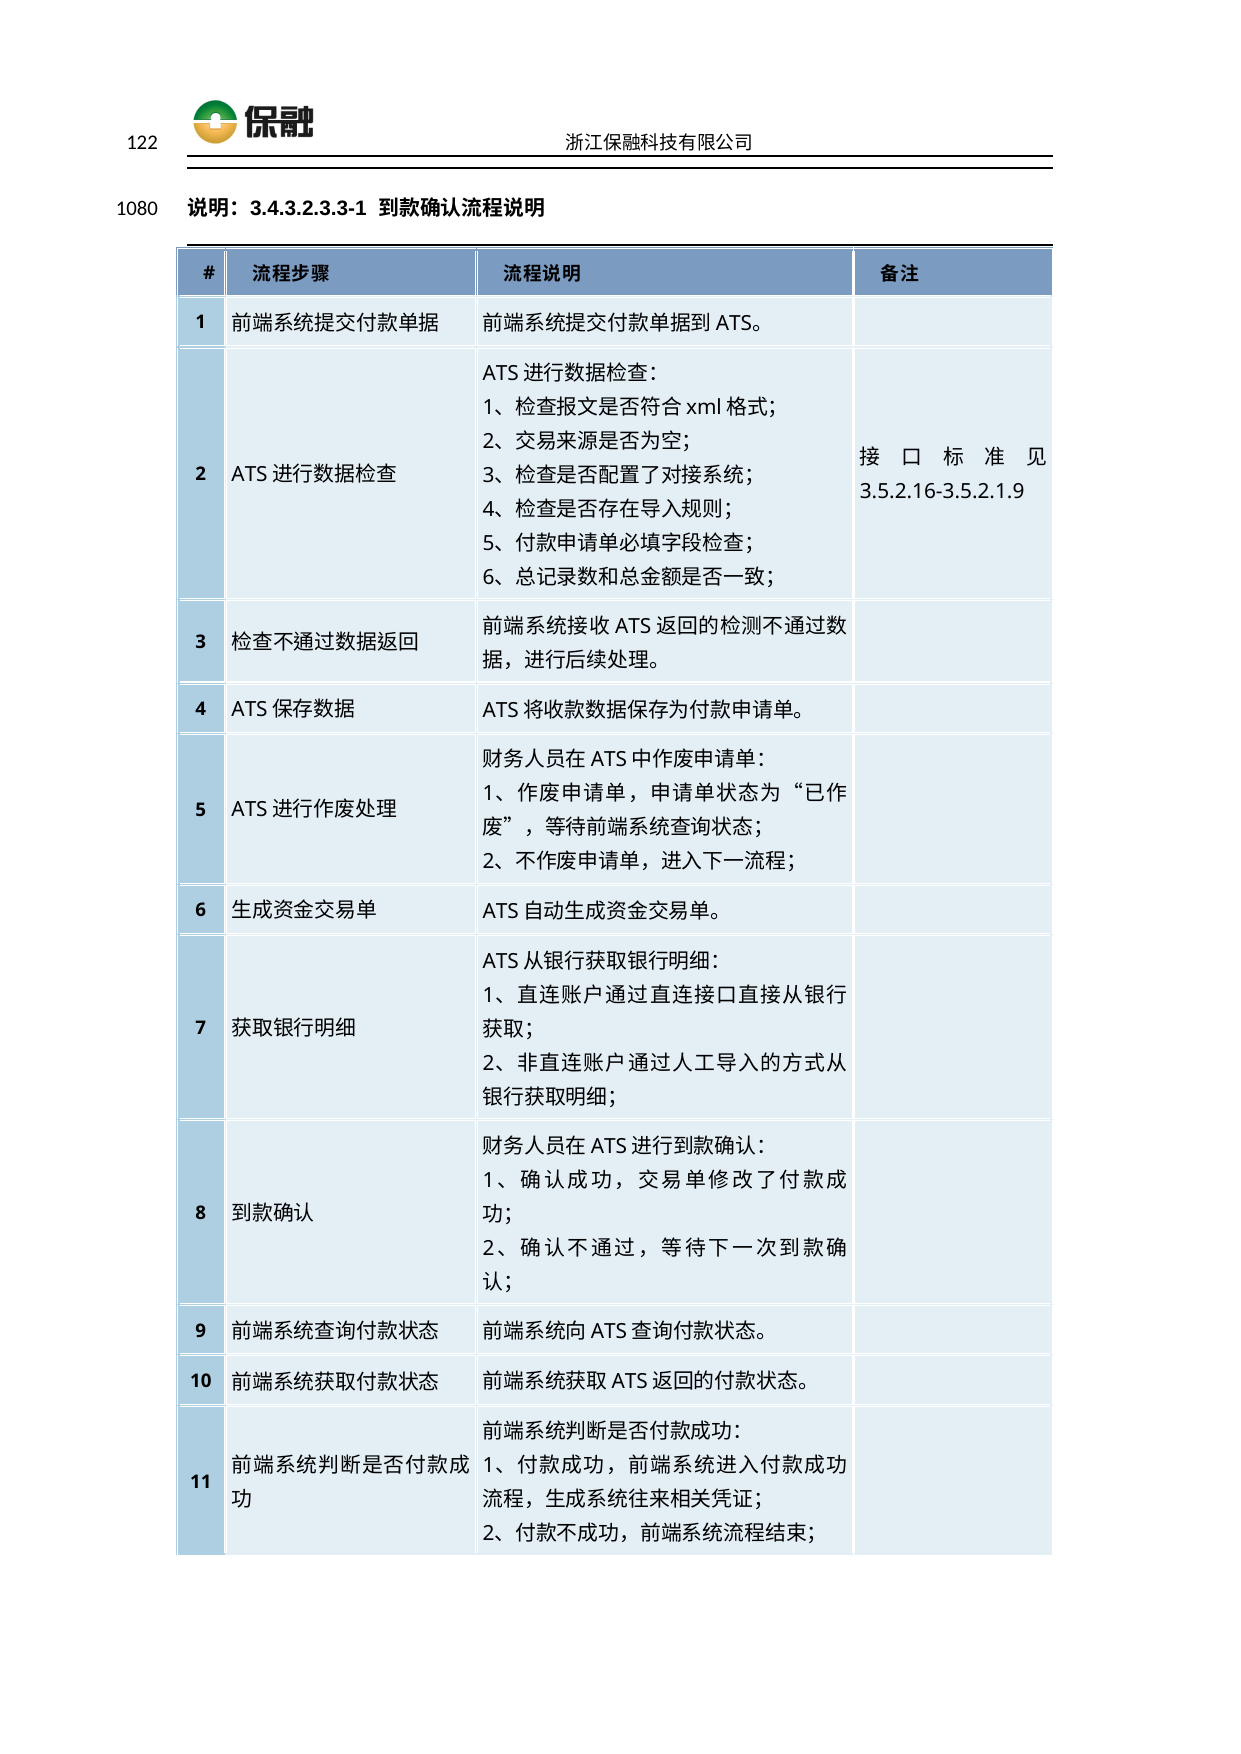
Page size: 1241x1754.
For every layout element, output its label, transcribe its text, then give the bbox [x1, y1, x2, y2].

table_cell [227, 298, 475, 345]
text 说明：3.4.3.2.3.3-1 到款确认流程说明 [187, 169, 1053, 244]
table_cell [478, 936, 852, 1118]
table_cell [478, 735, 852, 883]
picture [187, 88, 321, 150]
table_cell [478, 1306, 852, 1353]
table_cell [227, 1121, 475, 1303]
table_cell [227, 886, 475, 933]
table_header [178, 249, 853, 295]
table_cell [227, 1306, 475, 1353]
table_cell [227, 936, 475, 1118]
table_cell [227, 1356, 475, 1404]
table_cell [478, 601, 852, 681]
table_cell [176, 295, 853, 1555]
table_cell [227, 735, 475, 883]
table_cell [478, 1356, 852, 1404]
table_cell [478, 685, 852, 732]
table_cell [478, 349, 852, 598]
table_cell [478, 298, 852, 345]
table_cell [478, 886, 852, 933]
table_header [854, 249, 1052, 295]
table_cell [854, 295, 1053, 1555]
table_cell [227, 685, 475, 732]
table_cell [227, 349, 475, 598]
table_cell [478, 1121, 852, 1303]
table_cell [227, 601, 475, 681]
